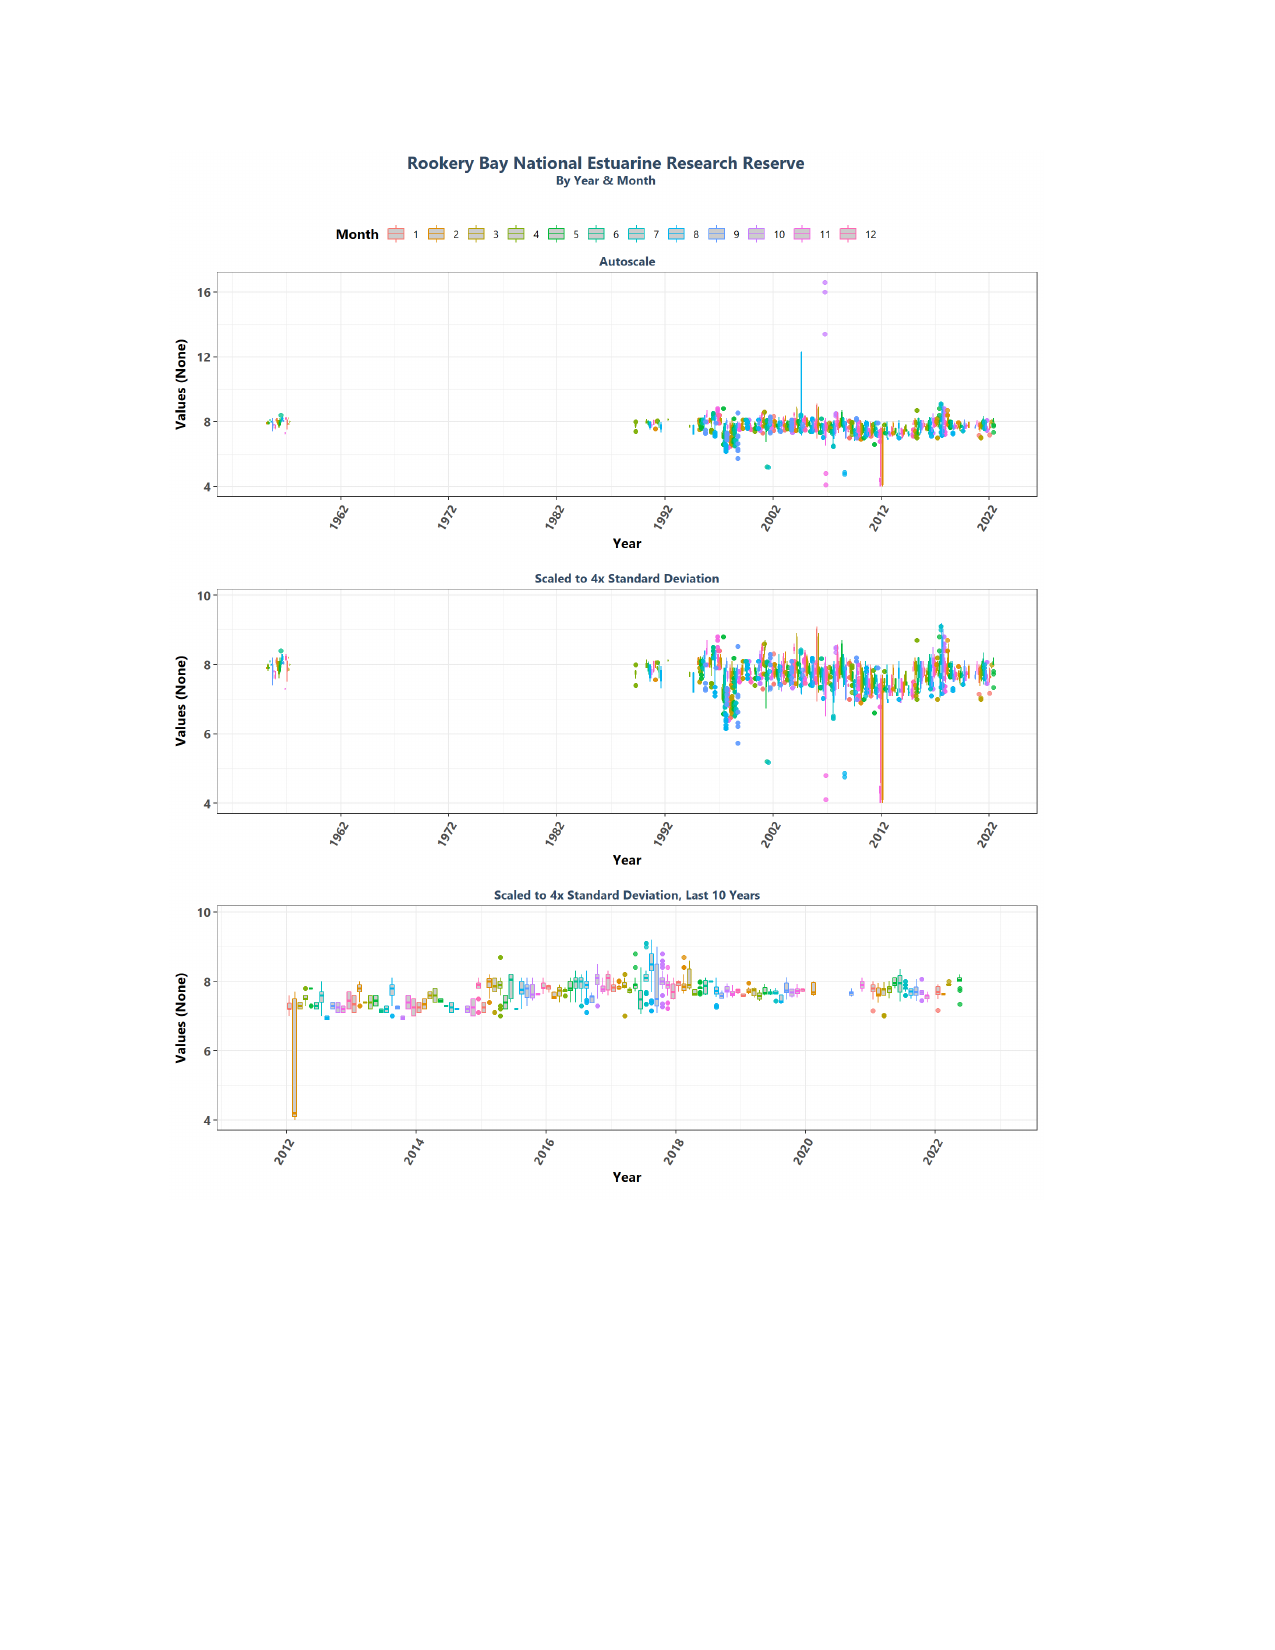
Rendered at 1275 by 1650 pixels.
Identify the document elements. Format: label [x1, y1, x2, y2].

picture [168, 150, 1044, 1200]
